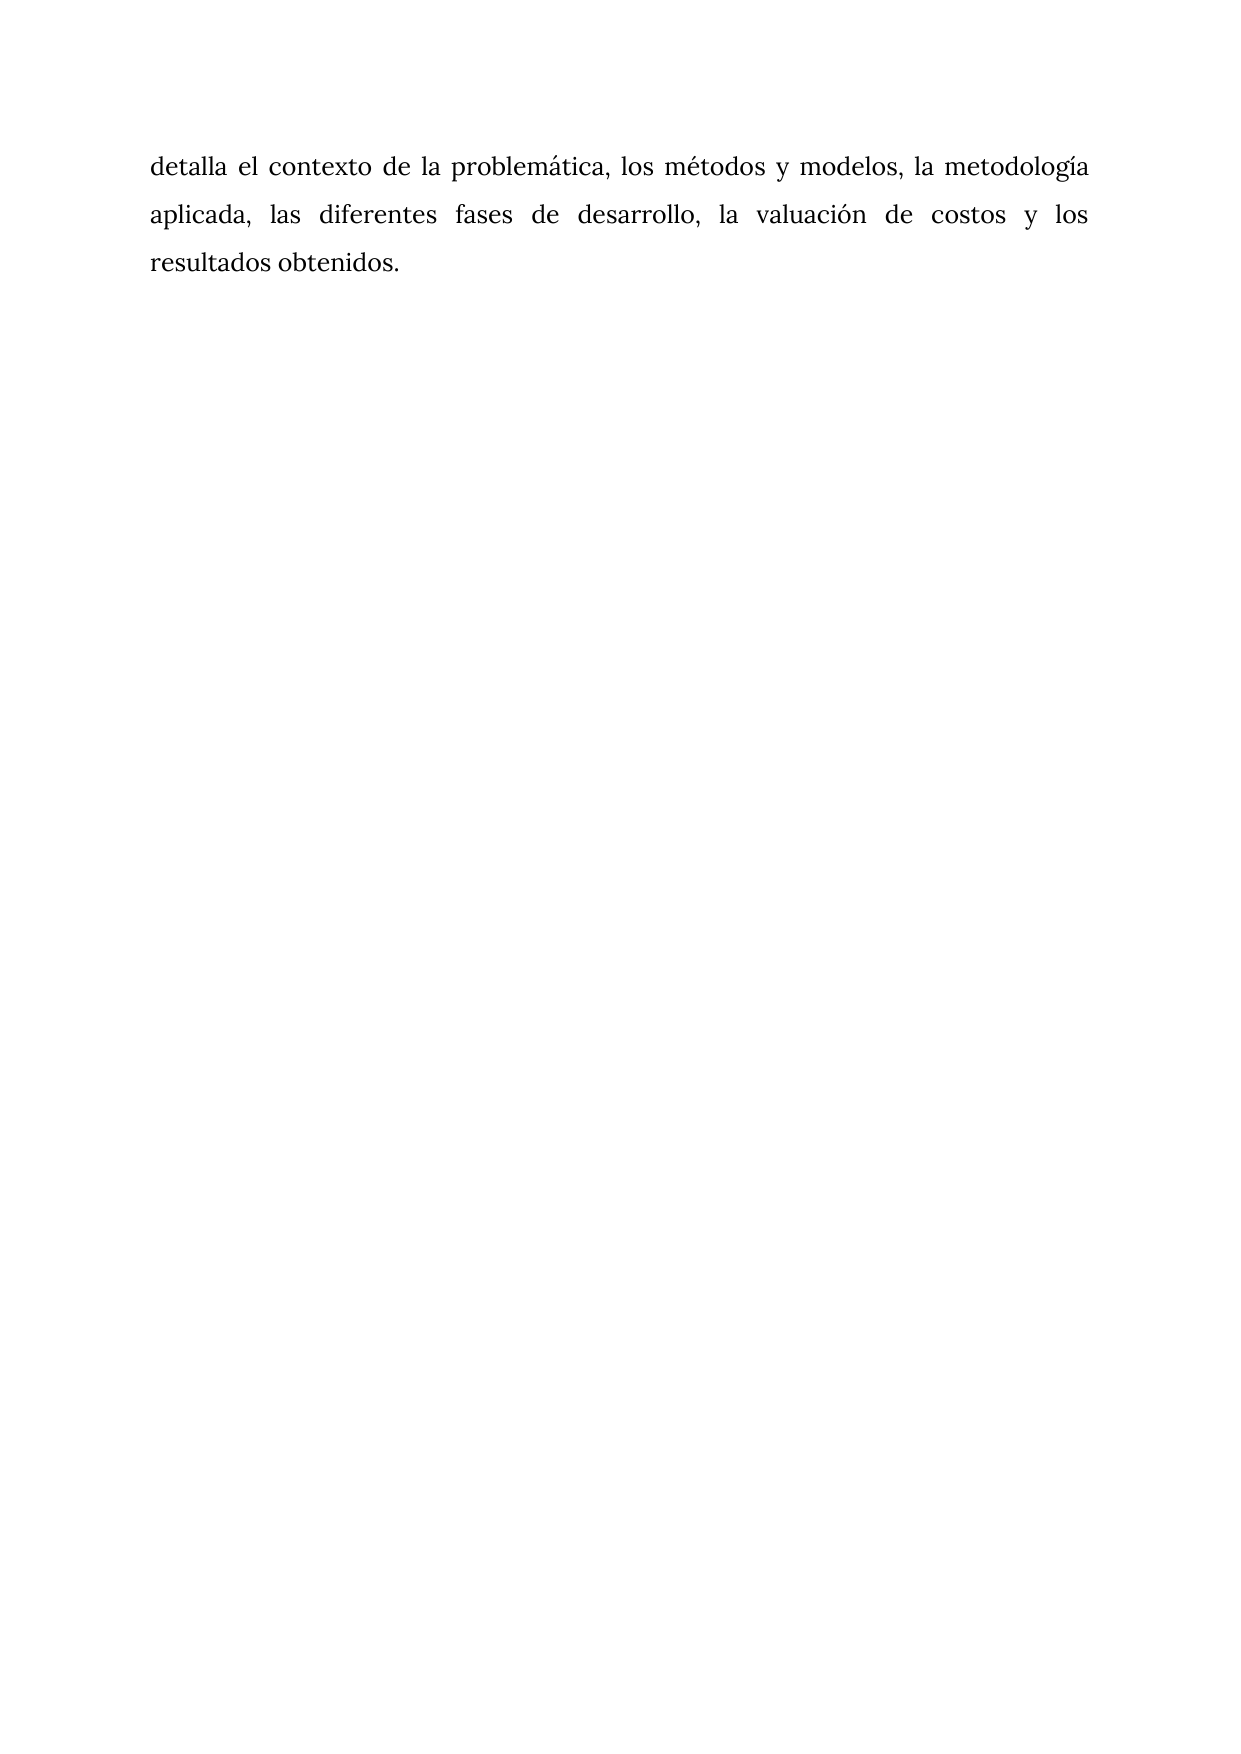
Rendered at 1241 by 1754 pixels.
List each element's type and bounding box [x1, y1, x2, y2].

text [150, 150, 1090, 278]
